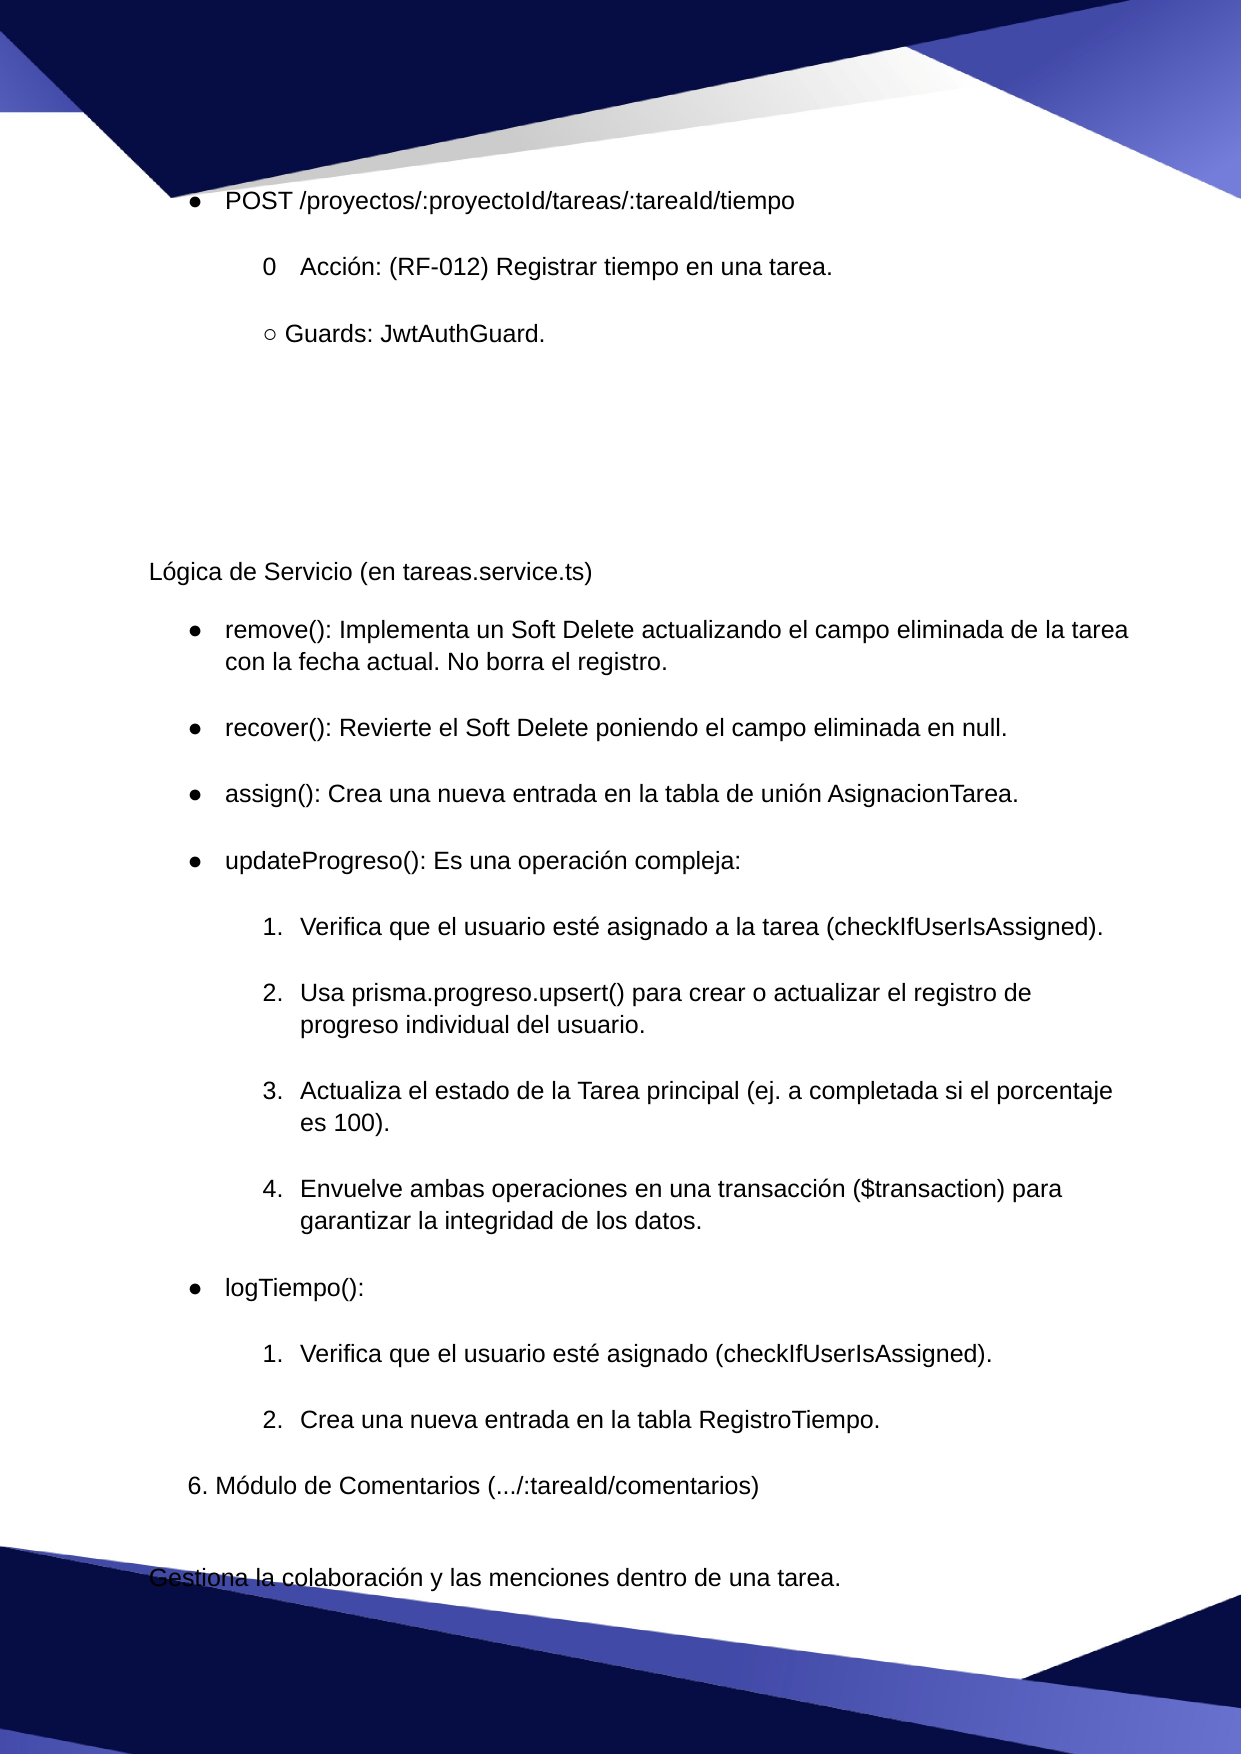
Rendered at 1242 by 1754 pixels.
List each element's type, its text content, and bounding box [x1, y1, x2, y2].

list updateProgreso(): Es una operación compleja: [187, 846, 1143, 874]
list logTiempo(): [187, 1272, 1143, 1301]
list assign(): Crea una nueva entrada en la tabla de unión AsignacionTarea. [187, 779, 1143, 808]
list Verifica que el usuario esté asignado (checkIfUserIsAssigned). [262, 1339, 1143, 1367]
text 6. Módulo de Comentarios (.../:tareaId/comentarios) [187, 1471, 1143, 1500]
text Gestiona la colaboración y las menciones dentro de una tarea. [148, 1562, 1143, 1591]
list remove(): Implementa un Soft Delete actualizando el campo eliminada de la tarea con la fecha actual. No borra el registro. [187, 615, 1143, 676]
list Actualiza el estado de la Tarea principal (ej. a completada si el porcentaje es 100). [262, 1076, 1129, 1137]
list Usa prisma.progreso.upsert() para crear o actualizar el registro de progreso individual del usuario. [262, 978, 1129, 1039]
list Acción: (RF-012) Registrar tiempo en una tarea. [262, 252, 1143, 281]
list Envuelve ambas operaciones en una transacción ($transaction) para garantizar la integridad de los datos. [262, 1174, 1129, 1235]
text ○ Guards: JwtAuthGuard. [262, 319, 1143, 347]
list Verifica que el usuario esté asignado a la tarea (checkIfUserIsAssigned). [262, 912, 1129, 941]
text Lógica de Servicio (en tareas.service.ts) [148, 557, 1143, 586]
picture [0, 0, 1241, 1754]
list POST /proyectos/:proyectoId/tareas/:tareaId/tiempo [187, 186, 1143, 215]
list Crea una nueva entrada en la tabla RegistroTiempo. [262, 1405, 1143, 1434]
list recover(): Revierte el Soft Delete poniendo el campo eliminada en null. [187, 713, 1143, 742]
